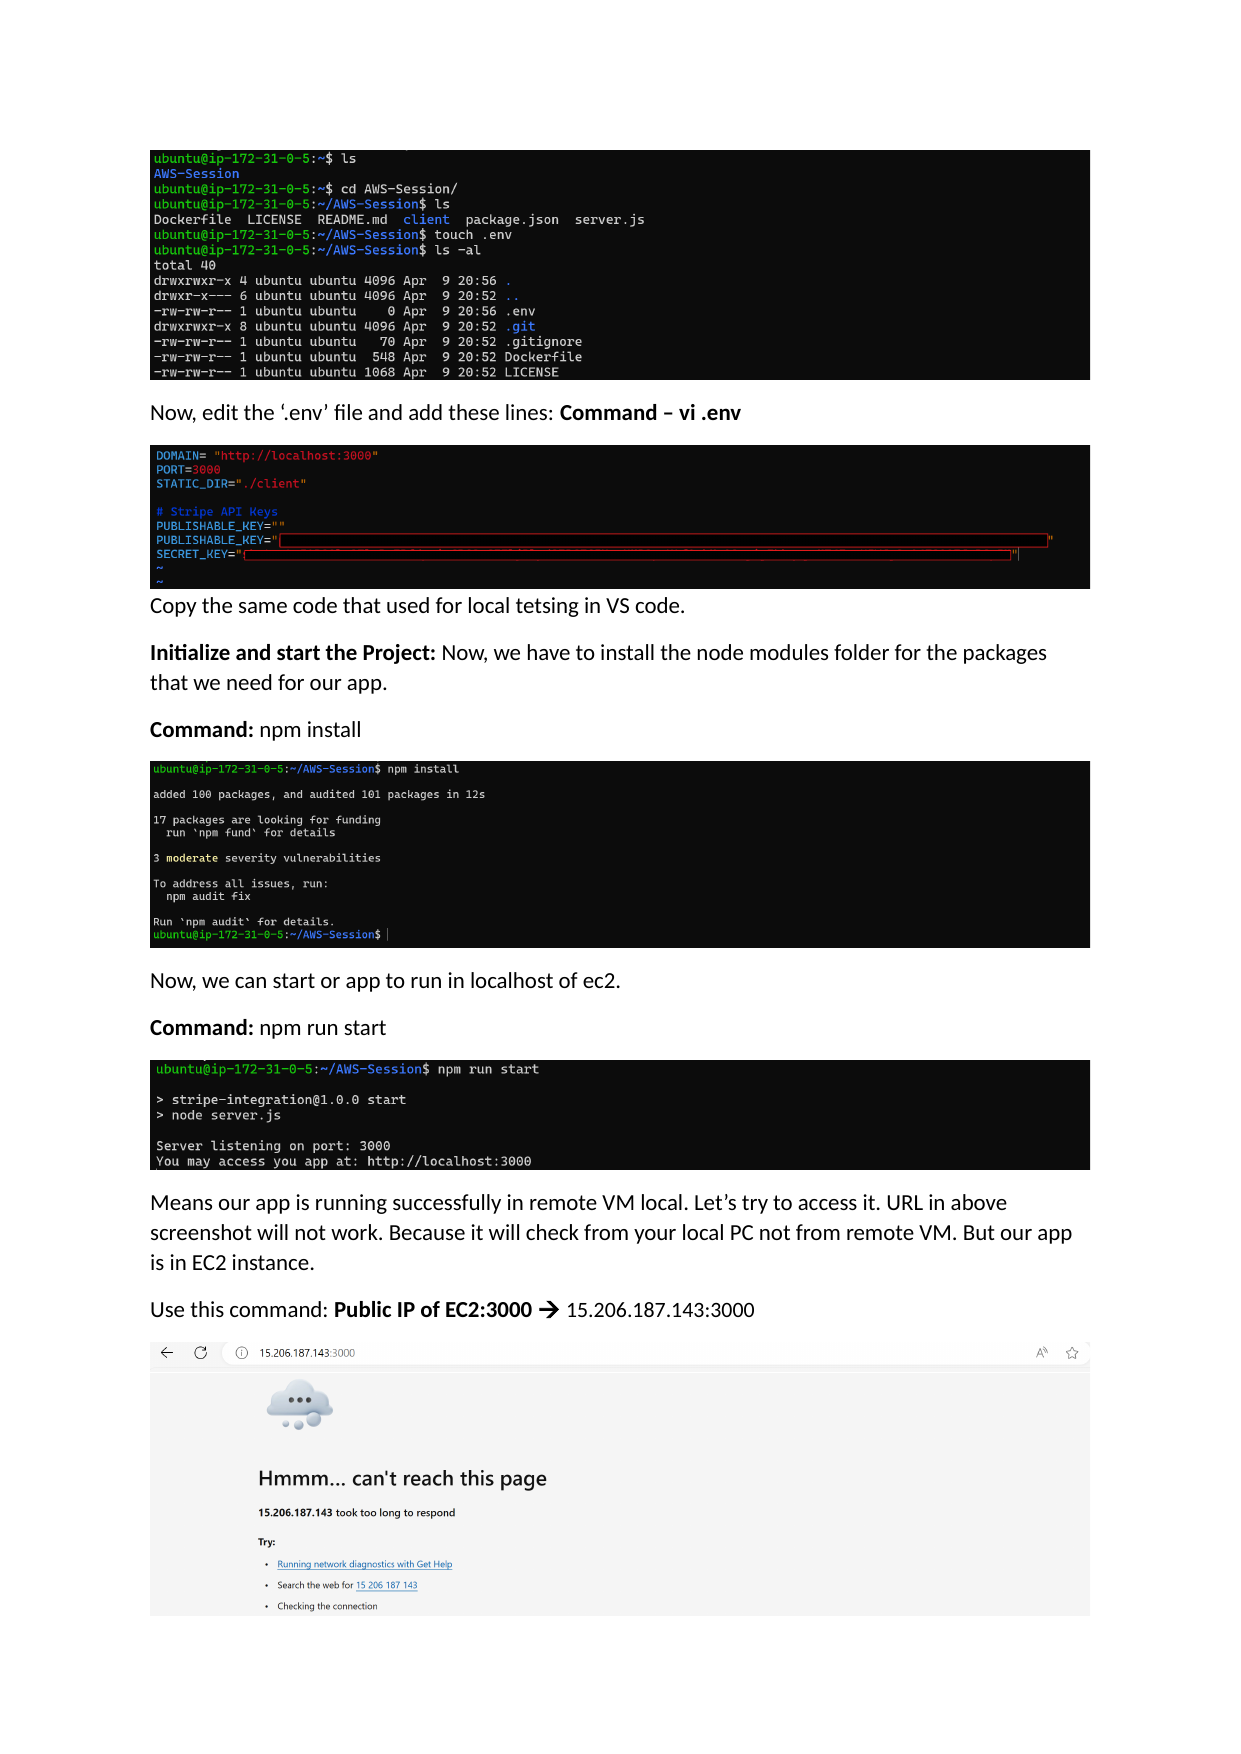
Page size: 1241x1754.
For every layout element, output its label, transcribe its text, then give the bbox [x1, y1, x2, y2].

text Command: npm install [150, 715, 1090, 743]
picture [150, 1373, 1091, 1616]
text Command: npm run start [150, 1013, 1090, 1041]
text Use this command: Public IP of EC2:3000 15.206.187.143:3000 [150, 1295, 1090, 1323]
text Initialize and start the Project: Now, we have to install the node modules folder for the packages that we need for our app. [150, 638, 1090, 696]
picture [150, 761, 1091, 948]
picture [150, 1060, 1091, 1170]
picture [150, 1342, 1091, 1372]
picture [150, 445, 1091, 589]
text Now, edit the ‘.env’ file and add these lines: Command – vi .env [150, 398, 1090, 426]
picture [150, 150, 1091, 380]
text Means our app is running successfully in remote VM local. Let’s try to access it. URL in above screenshot will not work. Because it will check from your local PC not from remote VM. But our app is in EC2 instance. [150, 1188, 1090, 1277]
text Now, we can start or app to run in localhost of ec2. [150, 966, 1090, 994]
text Copy the same code that used for local tetsing in VS code. [150, 589, 1090, 619]
